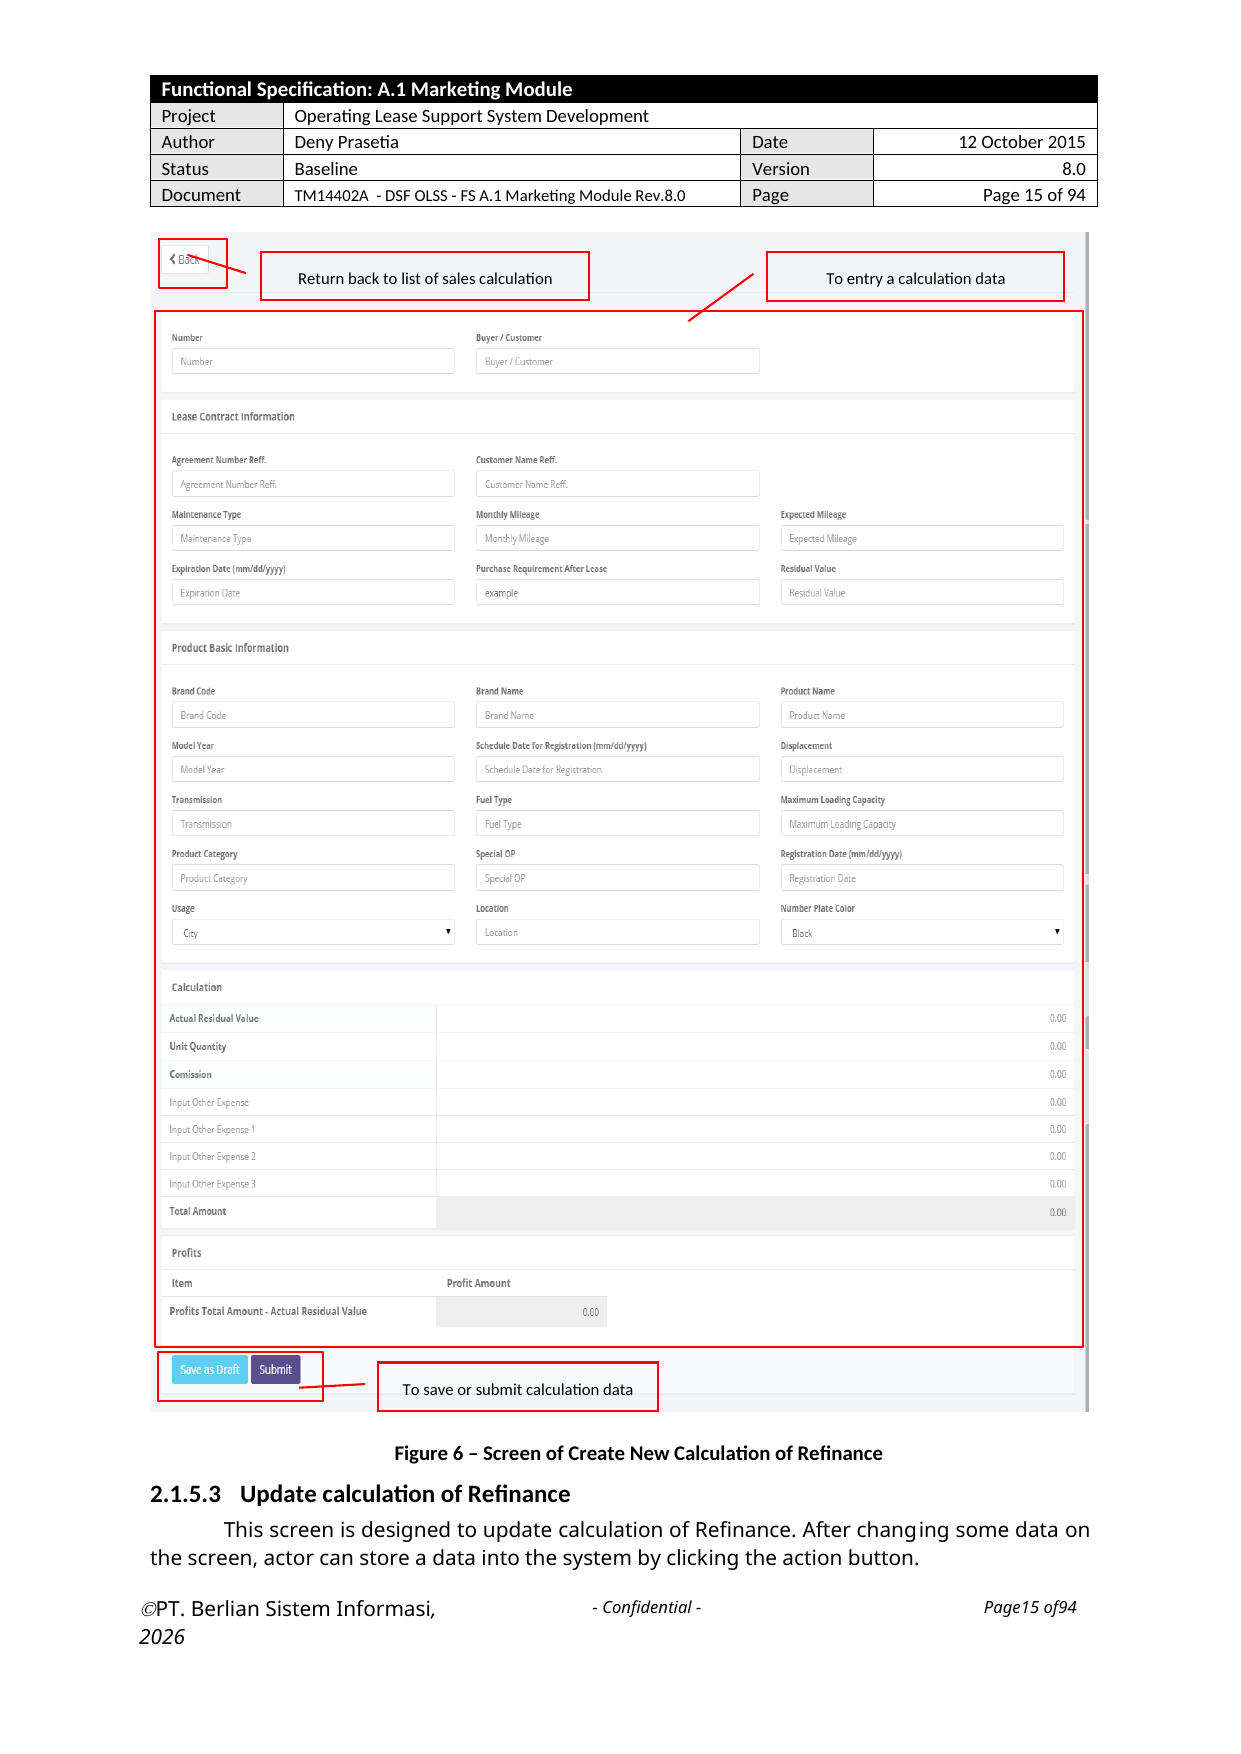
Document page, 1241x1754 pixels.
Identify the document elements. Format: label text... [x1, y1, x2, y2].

subtitle Update calculation of Refinance [150, 1478, 1090, 1509]
text This screen is designed to update calculation of Refinance. After changing some data on the screen, actor can store a data into the system by clicking the action button. [150, 1515, 1090, 1572]
picture [150, 232, 1089, 1412]
text Figure 6 – Screen of Create New Calculation of Refinance [187, 1440, 1090, 1466]
picture [379, 1364, 657, 1410]
